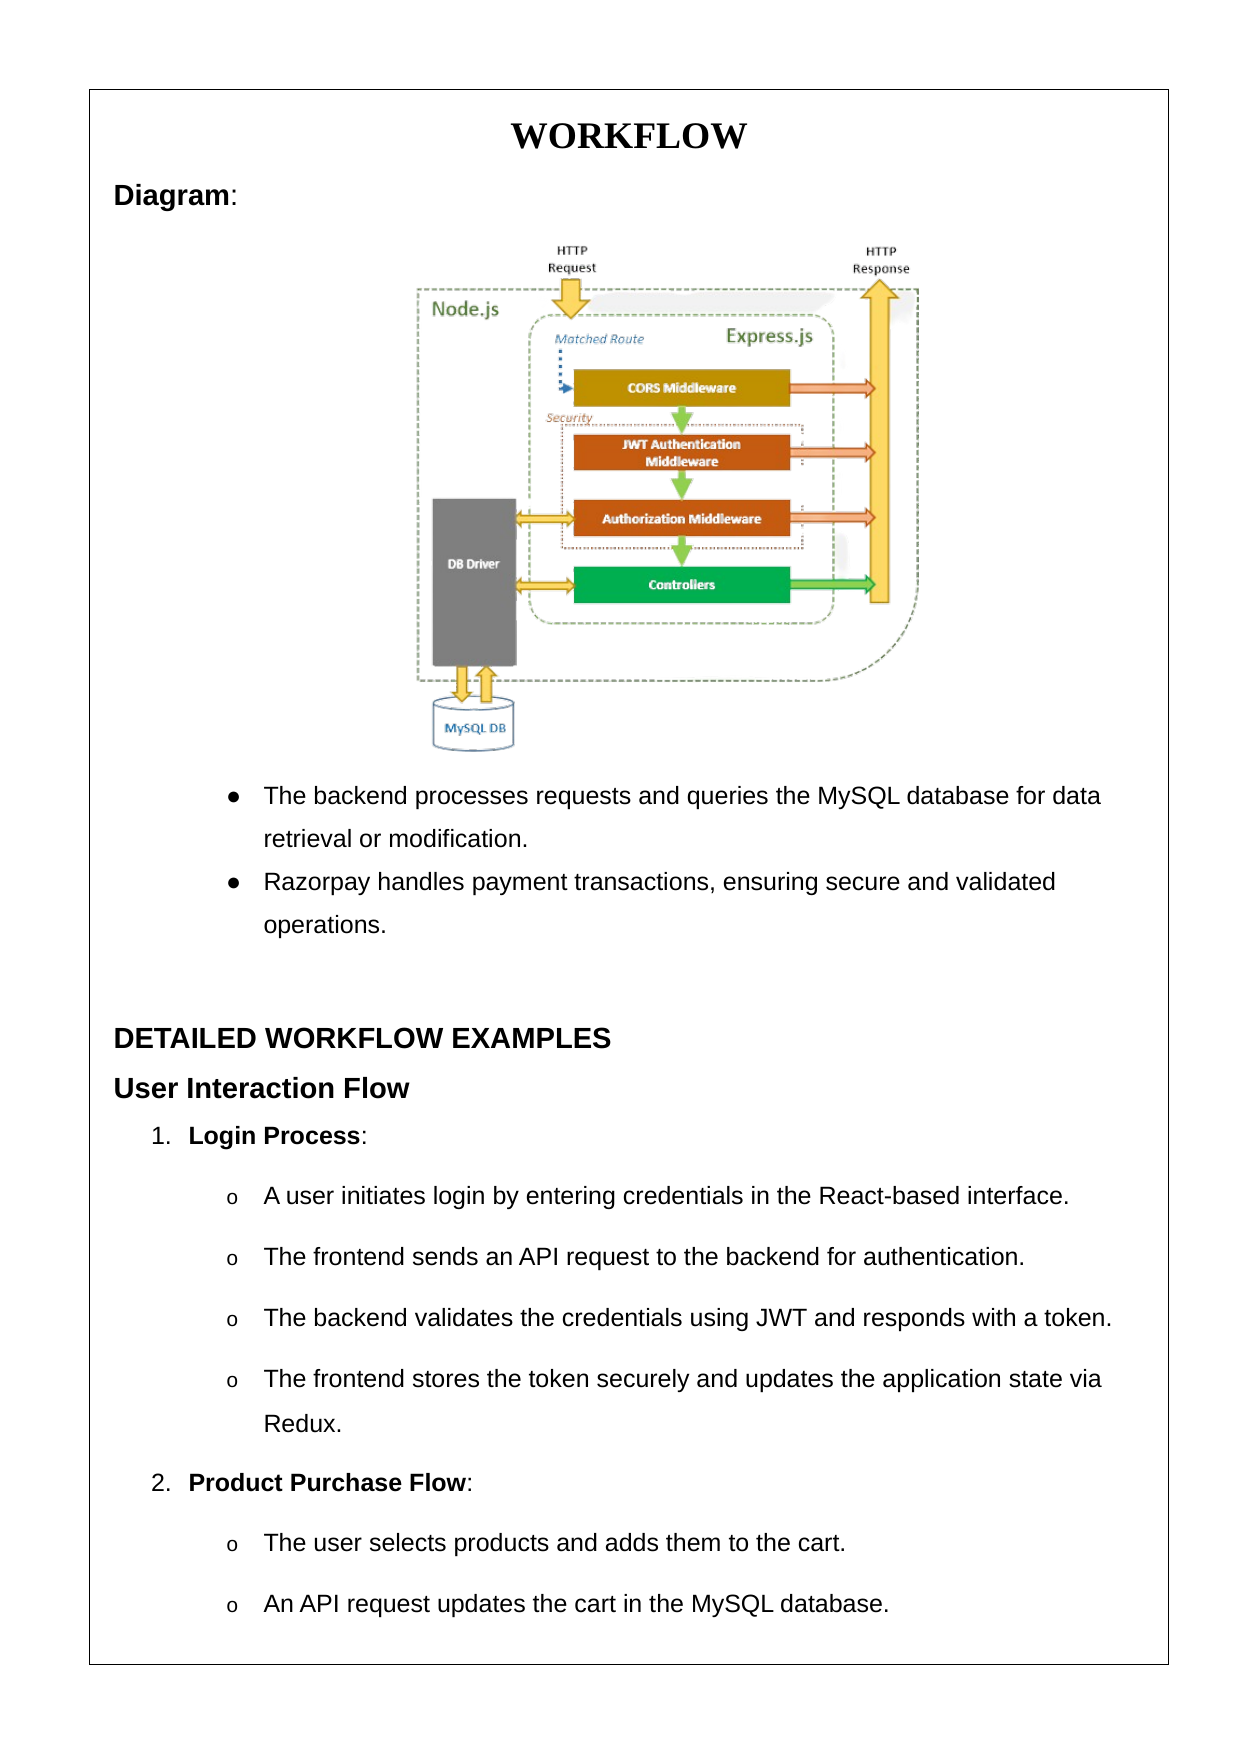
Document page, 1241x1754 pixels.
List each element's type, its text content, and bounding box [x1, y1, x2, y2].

list Razorpay handles payment transactions, ensuring secure and validated operations. [226, 867, 1145, 939]
list The backend processes requests and queries the MySQL database for data retrieval or modification. [226, 781, 1145, 853]
list The frontend stores the token securely and updates the application state via Redux. [226, 1364, 1145, 1437]
list An API request updates the cart in the MySQL database. [226, 1589, 1145, 1619]
text Diagram: [113, 178, 1145, 211]
text User Interaction Flow [113, 1071, 1145, 1104]
list The user selects products and adds them to the cart. [226, 1528, 1145, 1558]
list Product Purchase Flow: [151, 1468, 1145, 1497]
list The backend validates the credentials using JWT and responds with a token. [226, 1303, 1145, 1333]
list A user initiates login by entering credentials in the React-based interface. [226, 1181, 1145, 1211]
picture [397, 228, 936, 767]
list The frontend sends an API request to the backend for authentication. [226, 1242, 1145, 1272]
text WORKFLOW [113, 113, 1145, 156]
text DETAILED WORKFLOW EXAMPLES [113, 1021, 1145, 1054]
list Login Process: [151, 1121, 1145, 1150]
